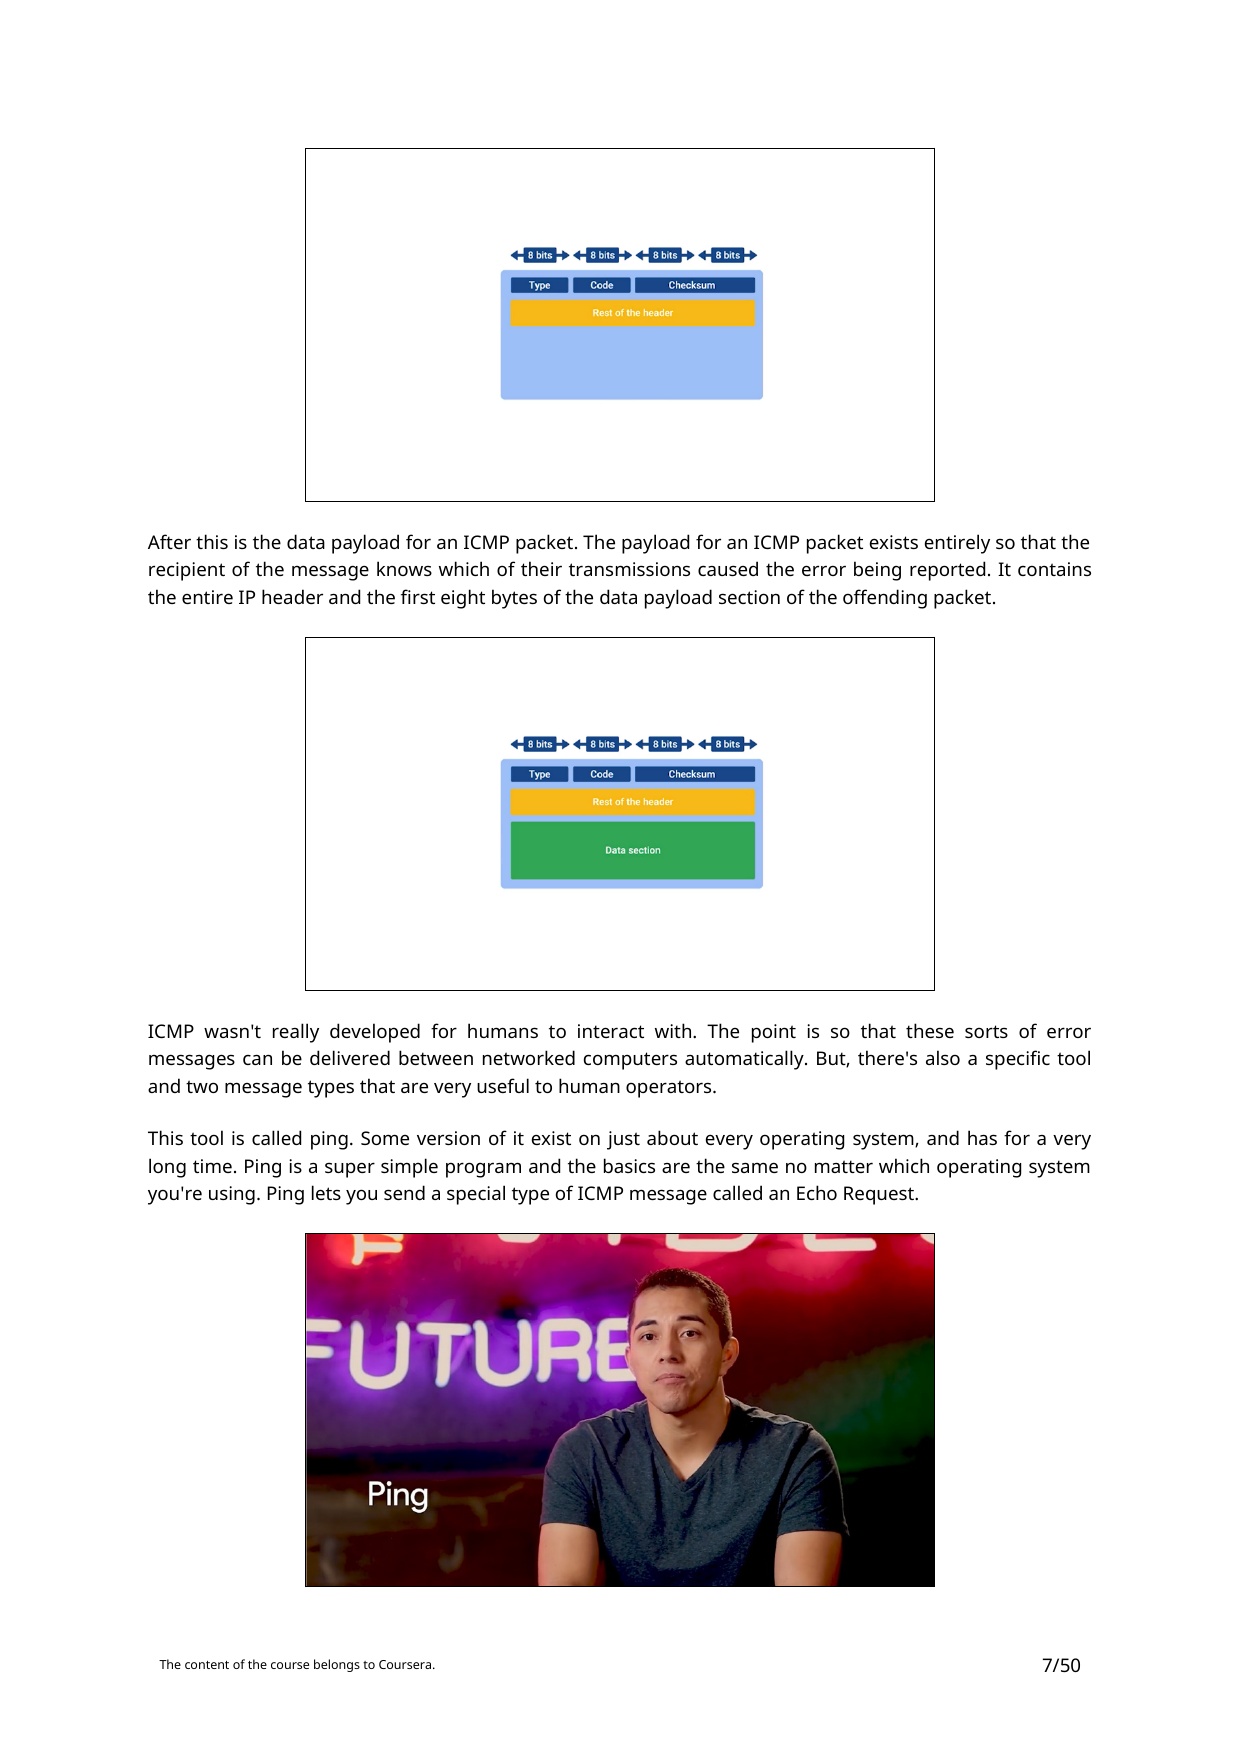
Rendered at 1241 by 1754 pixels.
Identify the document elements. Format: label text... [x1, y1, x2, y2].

text ICMP wasn't really developed for humans to interact with. The point is so that these sorts of error messages can be delivered between networked computers automatically. But, there's also a specific tool and two message types that are very useful to human operators. [148, 1018, 1093, 1098]
picture [306, 149, 934, 501]
text This tool is called ping. Some version of it exist on just about every operating system, and has for a very long time. Ping is a super simple program and the basics are the same no matter which operating system you're using. Ping lets you send a special type of ICMP message called an Echo Request. [148, 1126, 1093, 1206]
text After this is the data payload for an ICMP packet. The payload for an ICMP packet exists entirely so that the recipient of the message knows which of their transmissions caused the error being reported. It contains the entire IP header and the first eight bytes of the data payload section of the offending packet. [148, 529, 1093, 609]
picture [306, 1234, 934, 1586]
picture [306, 638, 934, 990]
